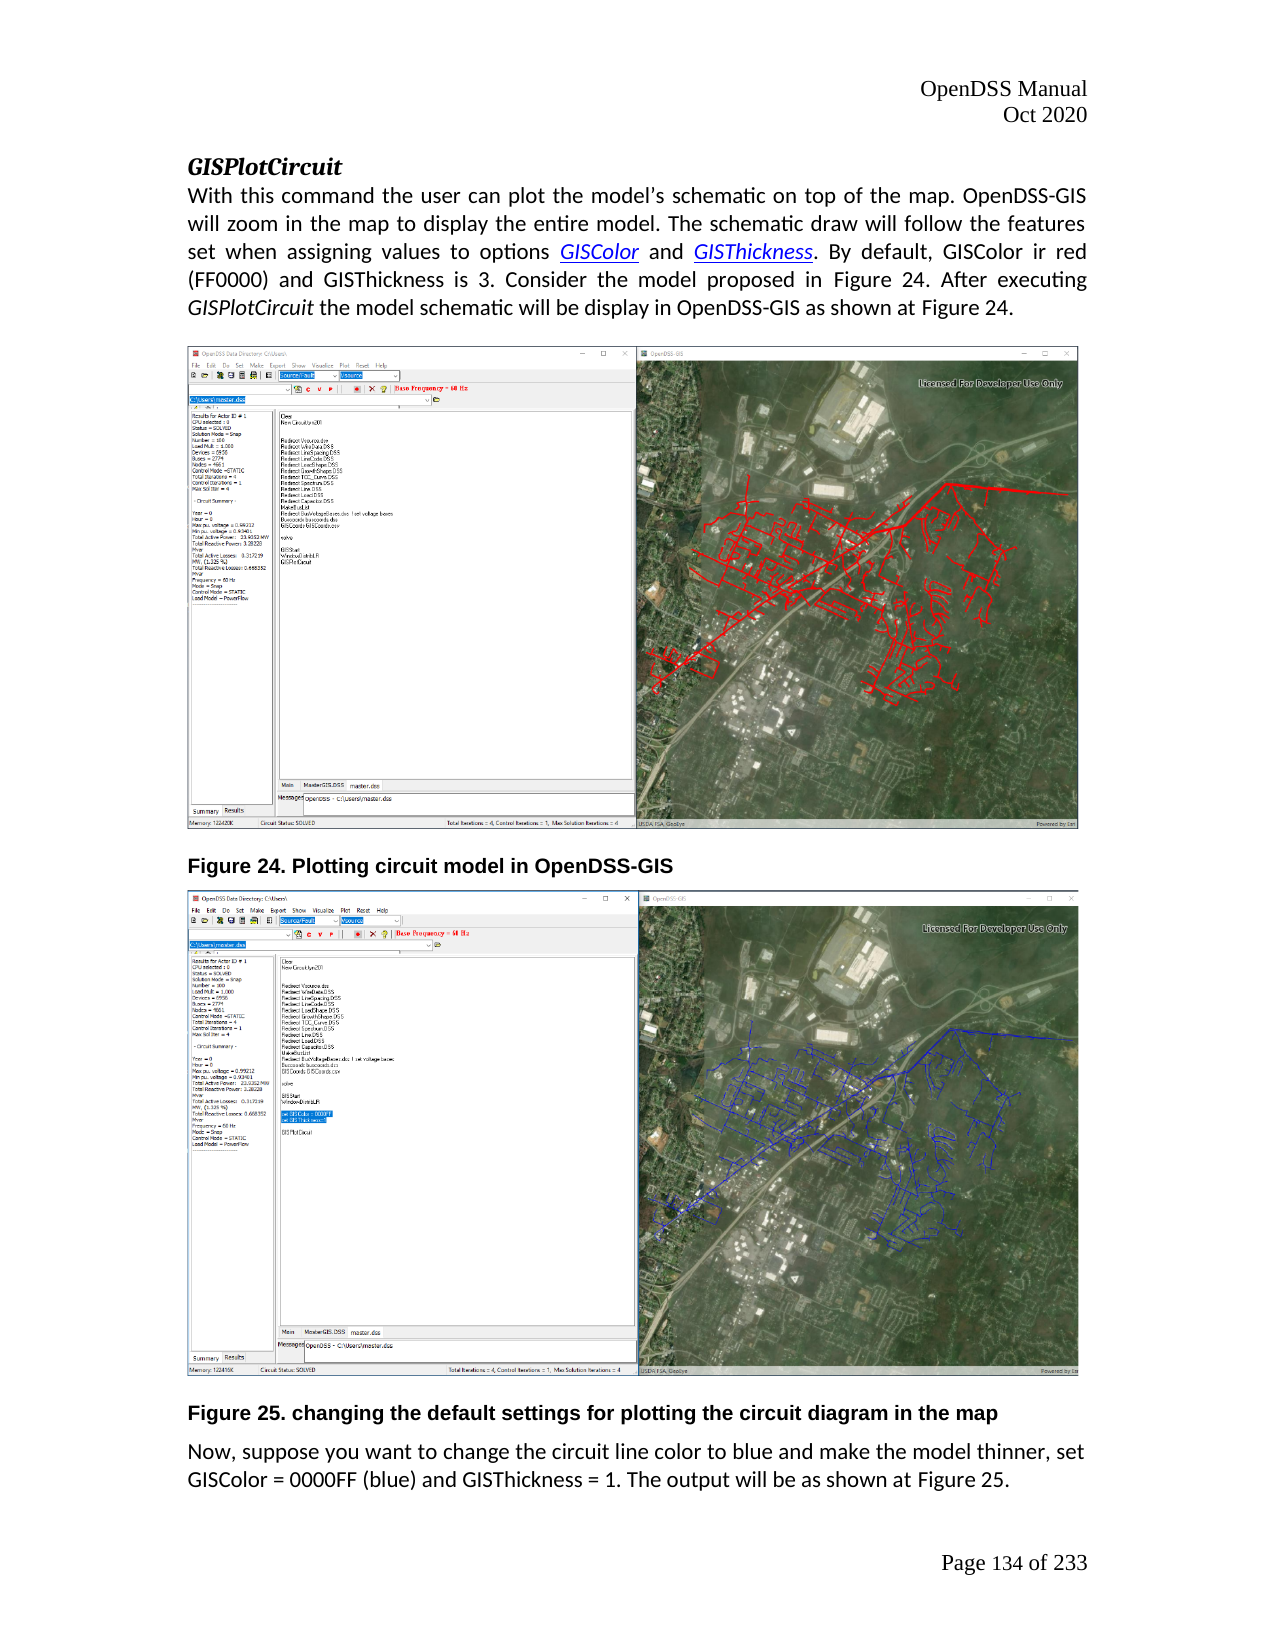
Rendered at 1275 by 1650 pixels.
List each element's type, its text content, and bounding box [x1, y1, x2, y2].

picture [187, 890, 1079, 1376]
text With this command the user can plot the model’s schematic on top of the map. OpenDSS-GIS will zoom in the map to display the entire model. The schematic draw will follow the features set when assigning values to options GISColor and GISThickness. By default, GISColor ir red (FF0000) and GISThickness is 3. Consider the model proposed in Figure 24. After executing GISPlotCircuit the model schematic will be display in OpenDSS-GIS as shown at Figure 24. [187, 181, 1087, 322]
text Now, suppose you want to change the circuit line color to blue and make the model thinner, set GISColor = 0000FF (blue) and GISThickness = 1. The output will be as shown at Figure 25. [187, 1437, 1087, 1493]
subtitle GISPlotCircuit [187, 153, 1087, 181]
picture [187, 346, 1079, 829]
